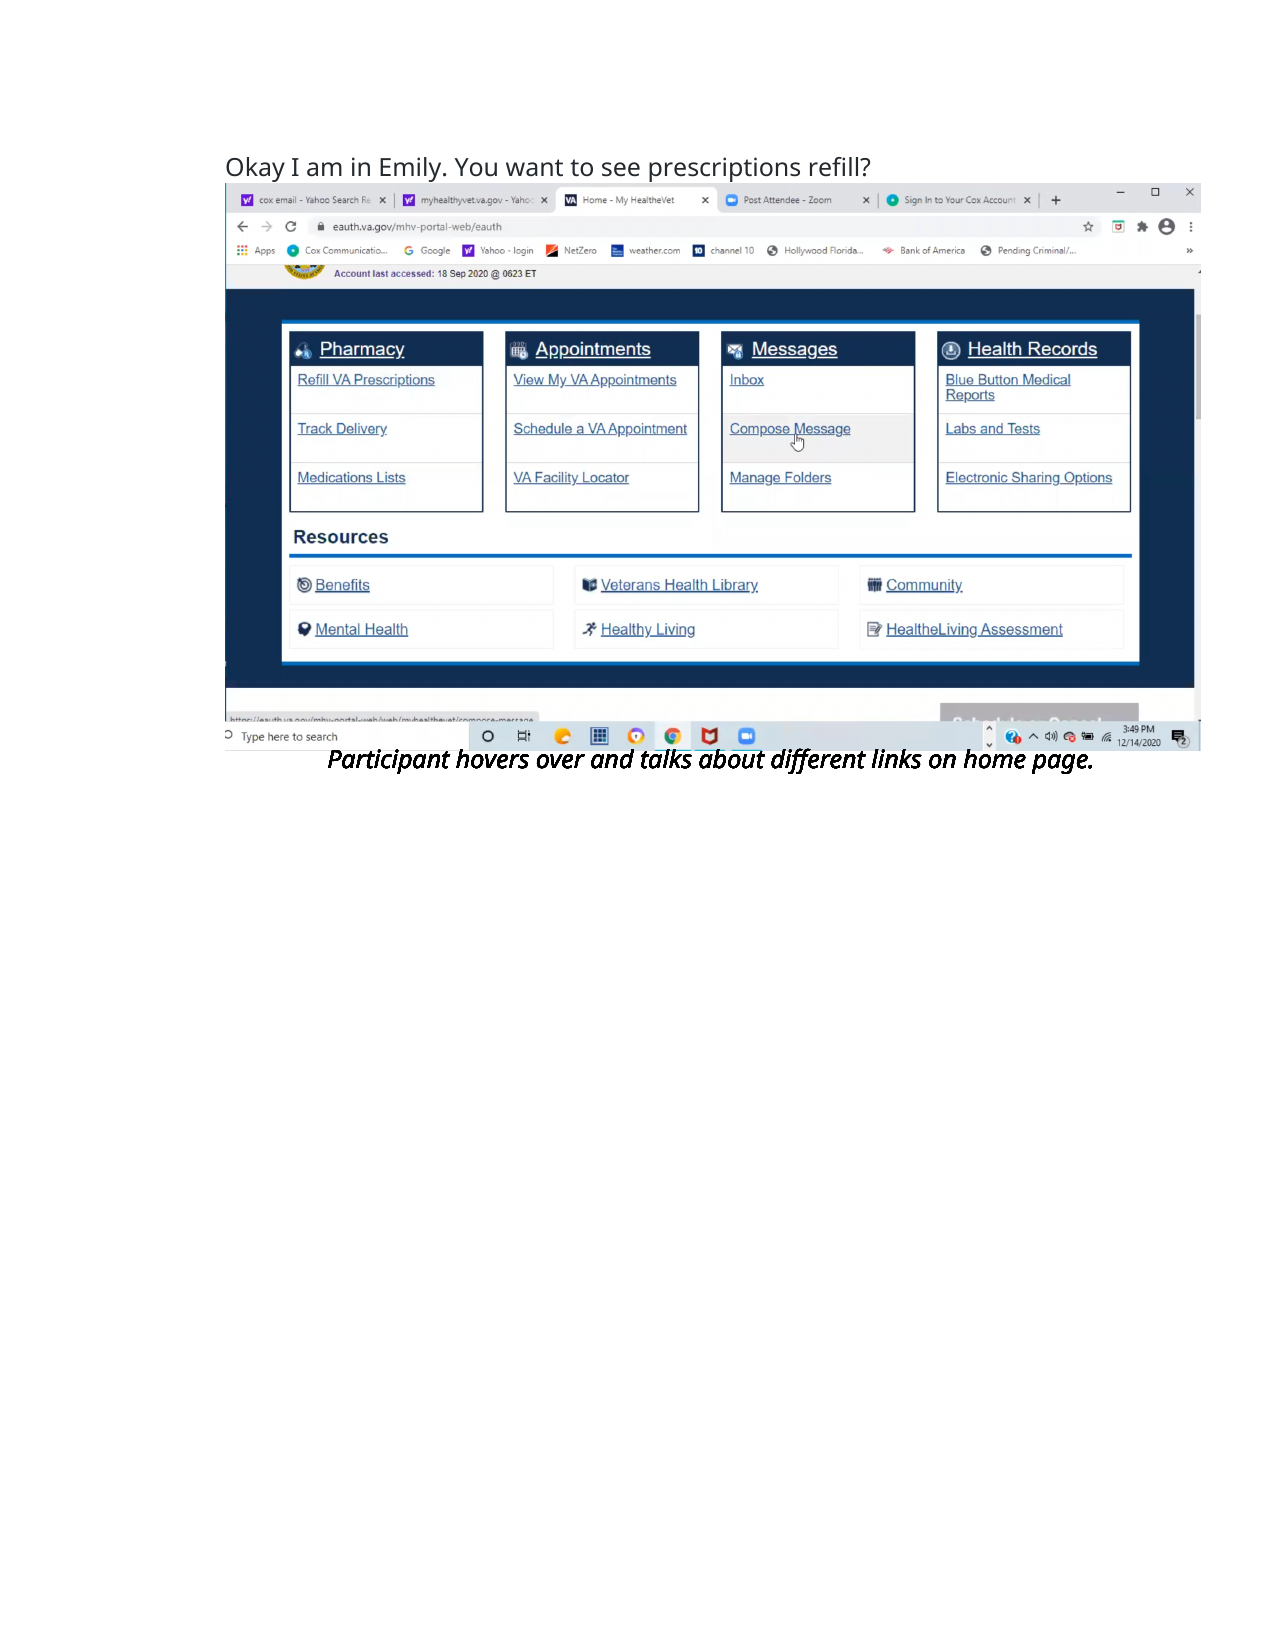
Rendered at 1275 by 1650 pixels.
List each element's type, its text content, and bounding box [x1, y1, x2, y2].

text Okay I am in Emily. You want to see prescriptions refill? [225, 751, 1125, 816]
text Okay I am in Emily. You want to see prescriptions refill? [225, 150, 1125, 183]
picture [225, 183, 1201, 751]
